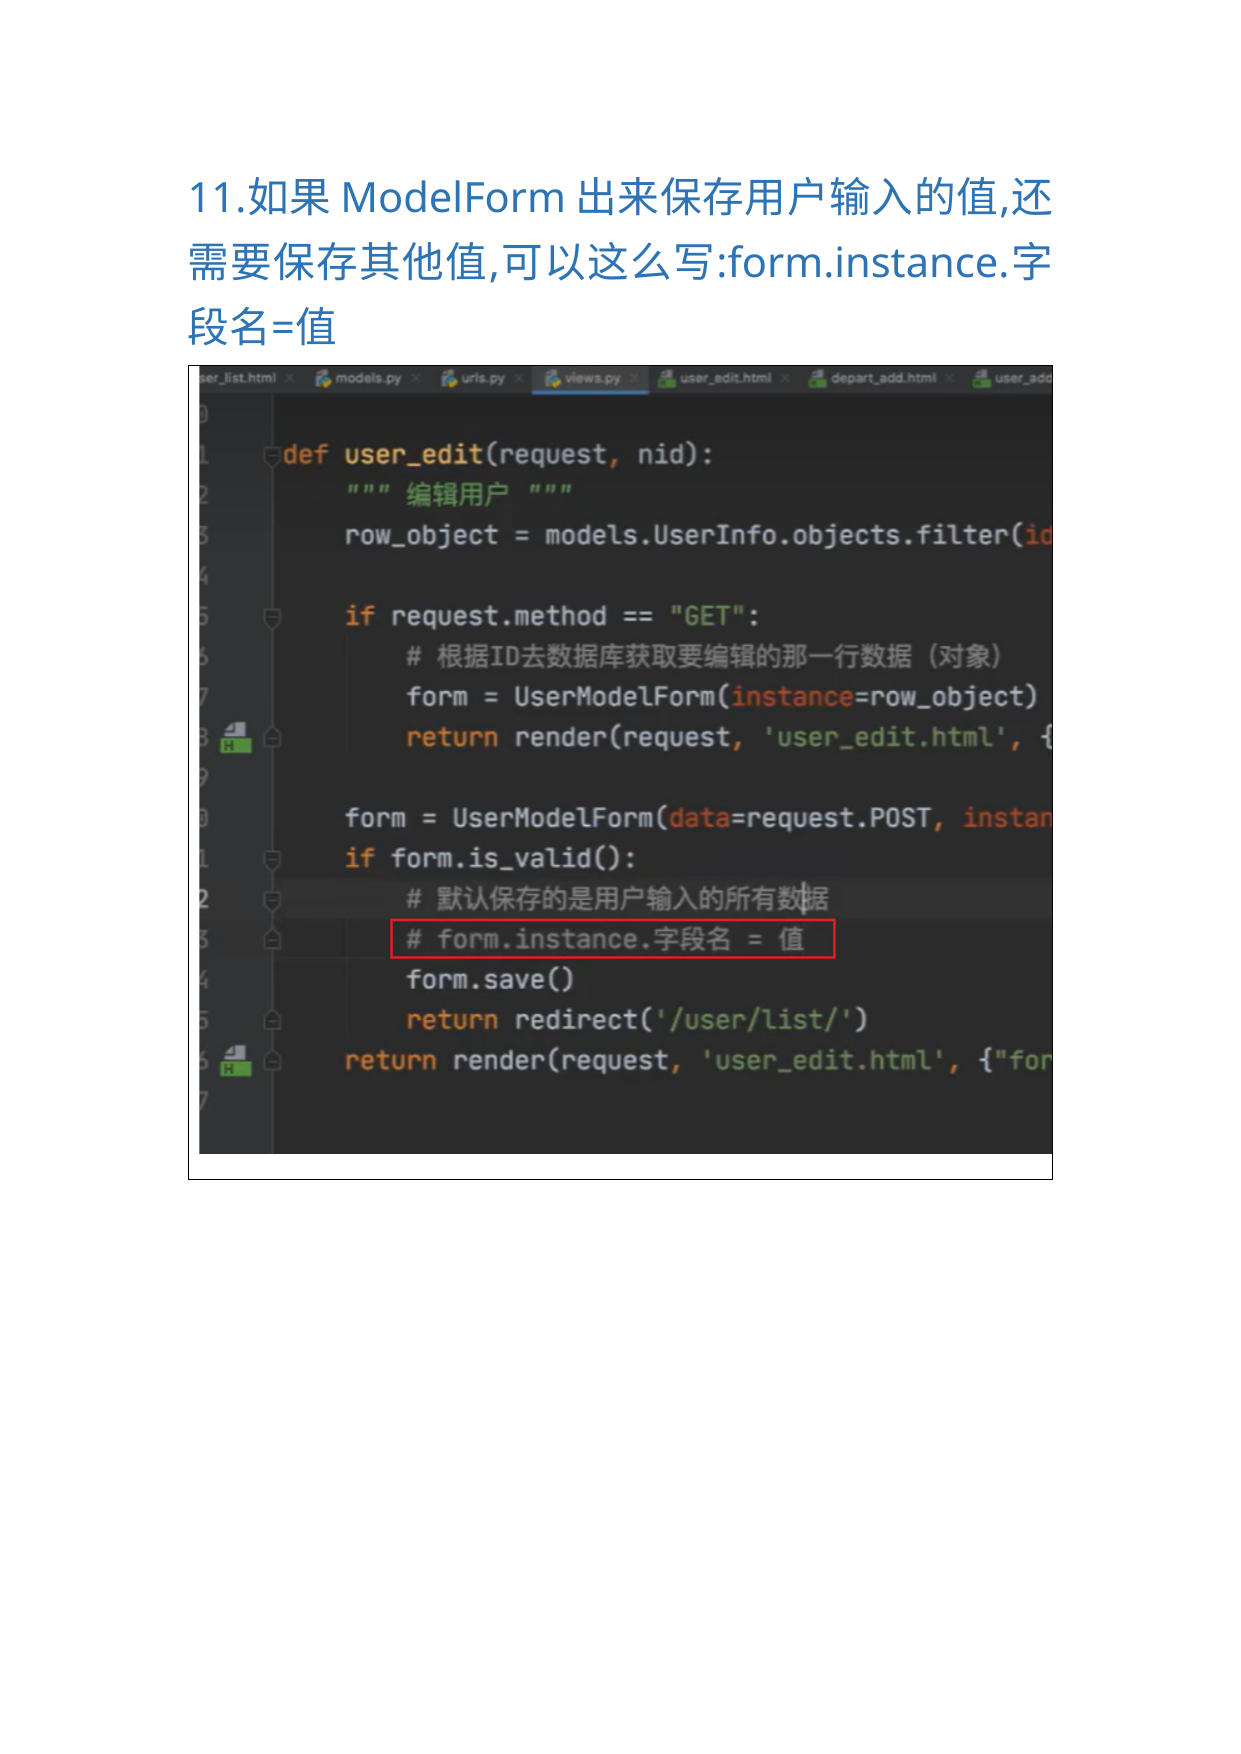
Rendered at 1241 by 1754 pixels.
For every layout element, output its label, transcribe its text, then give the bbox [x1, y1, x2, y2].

subtitle 11.如果ModelForm出来保存用户输入的值,还需要保存其他值,可以这么写:form.instance.字段名=值 [187, 162, 1053, 357]
table_header [189, 366, 1052, 1179]
picture [199, 366, 1053, 1154]
